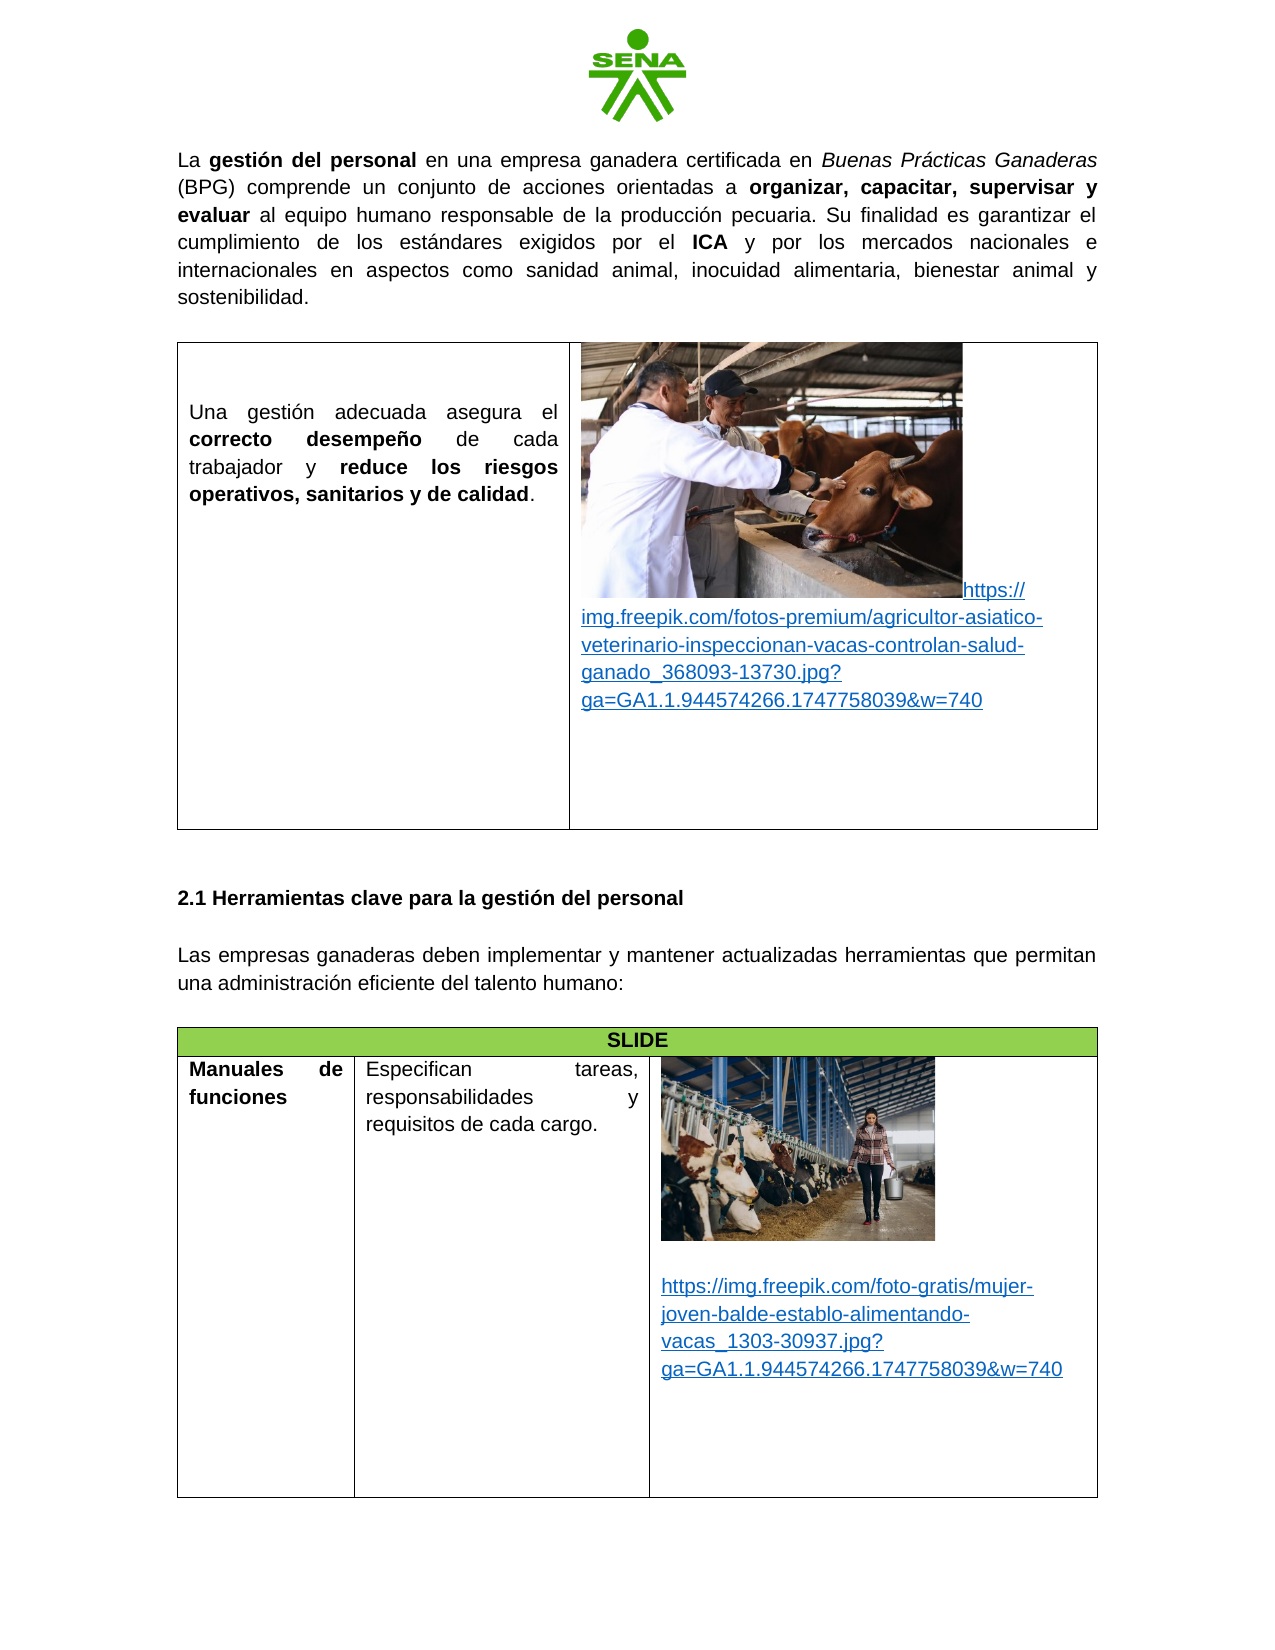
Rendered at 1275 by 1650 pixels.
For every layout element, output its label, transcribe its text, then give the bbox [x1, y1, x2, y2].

table_cell Manuales de funciones [178, 1057, 354, 1497]
text Las empresas ganaderas deben implementar y mantener actualizadas herramientas que permitan una administración eficiente del talento humano: [177, 943, 1098, 994]
table_header https://img.freepik.com/fotos-premium/agricultor-asiatico-veterinario-inspeccionan-vacas-controlan-salud-ganado_368093-13730.jpg?ga=GA1.1.944574266.1747758039&w=740 [570, 343, 1097, 828]
table_cell Especifican tareas, responsabilidades y requisitos de cada cargo. [355, 1057, 649, 1497]
picture [581, 342, 963, 598]
picture [588, 29, 687, 122]
table_header Una gestión adecuada asegura el correcto desempeño de cada trabajador y reduce los riesgos operativos, sanitarios y de calidad. [178, 343, 569, 828]
table_header SLIDE [178, 1028, 1097, 1056]
text La gestión del personal en una empresa ganadera certificada en Buenas Prácticas Ganaderas (BPG) comprende un conjunto de acciones orientadas a organizar, capacitar, supervisar y evaluar al equipo humano responsable de la producción pecuaria. Su finalidad es garantizar el cumplimiento de los estándares exigidos por el ICA y por los mercados nacionales e internacionales en aspectos como sanidad animal, inocuidad alimentaria, bienestar animal y sostenibilidad. [177, 148, 1098, 309]
table_cell https://img.freepik.com/foto-gratis/mujer-joven-balde-establo-alimentando-vacas_1303-30937.jpg?ga=GA1.1.944574266.1747758039&w=740 [650, 1057, 1097, 1497]
picture [661, 1057, 936, 1241]
text 2.1 Herramientas clave para la gestión del personal [177, 886, 1098, 910]
